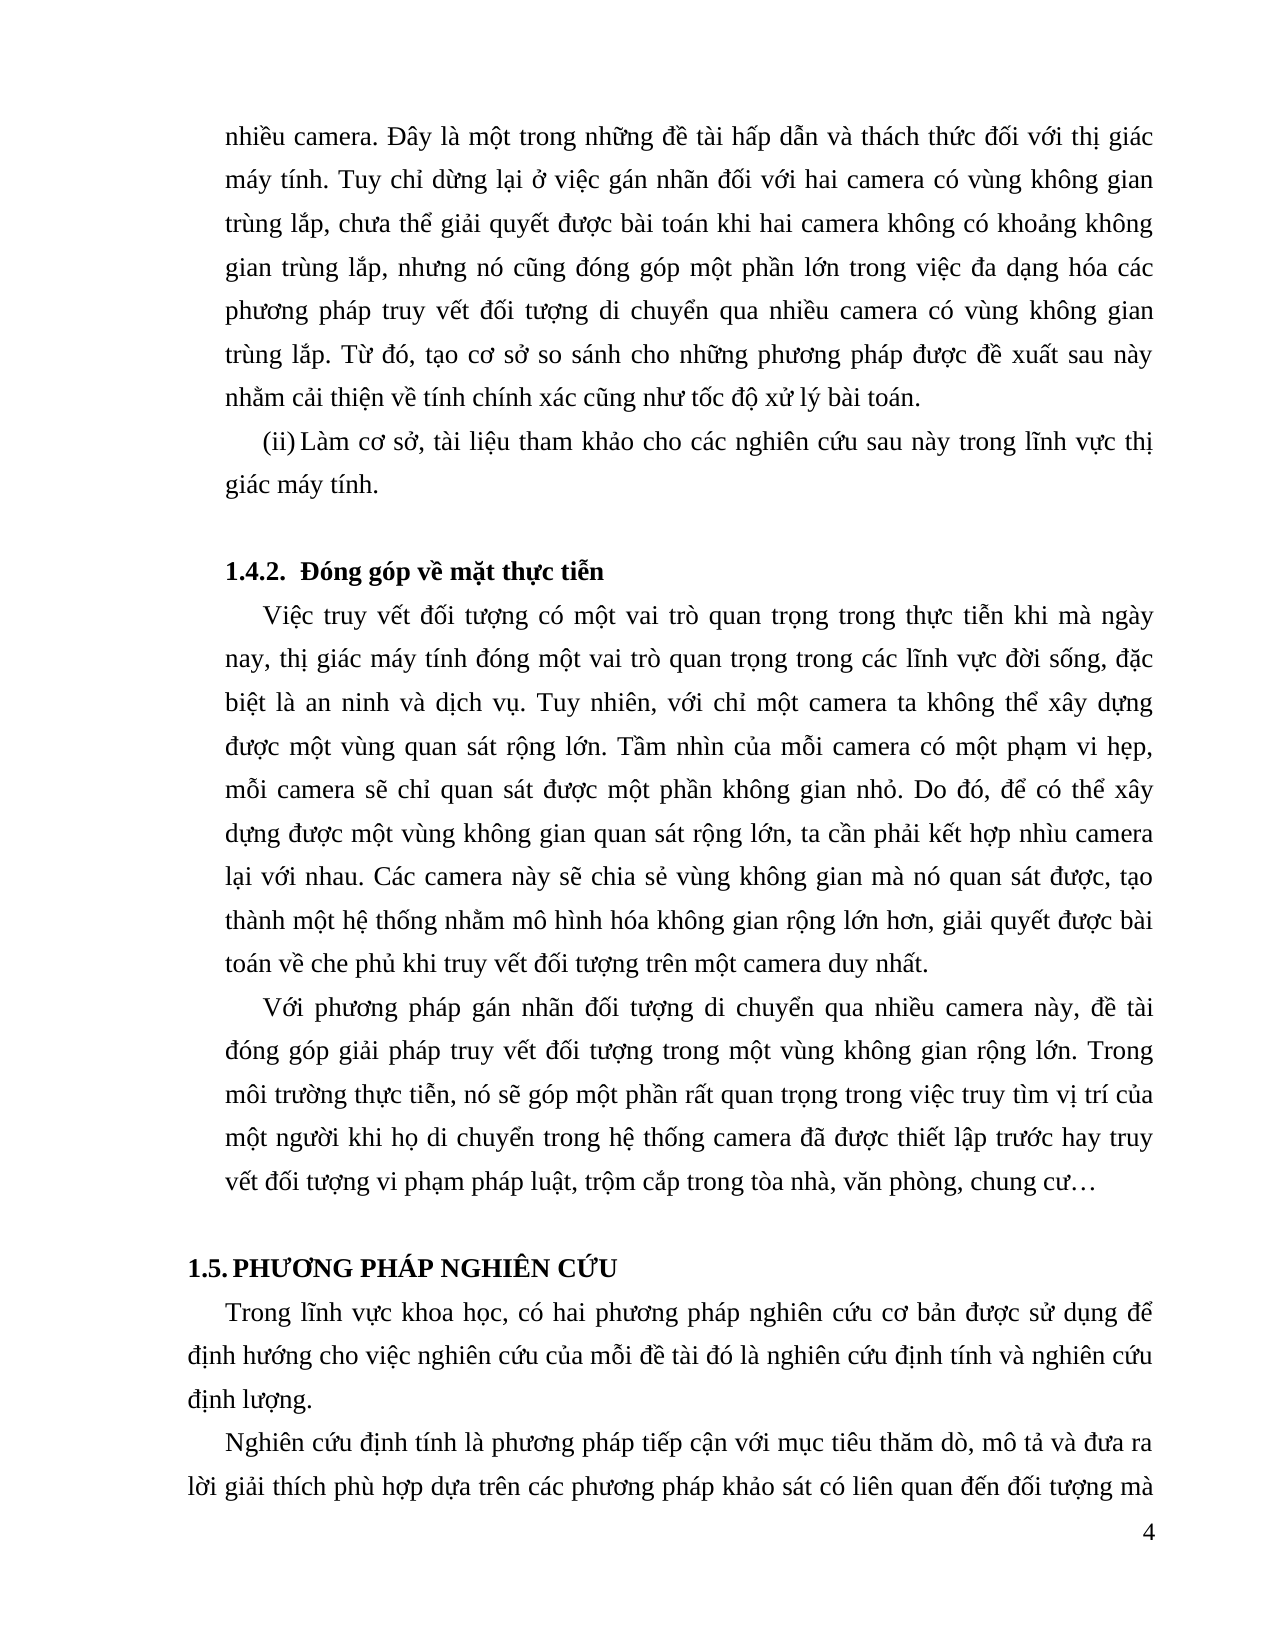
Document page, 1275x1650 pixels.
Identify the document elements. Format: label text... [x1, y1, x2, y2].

list PHƯƠNG PHÁP NGHIÊN CỨU [187, 1252, 1155, 1283]
list Trong lĩnh vực khoa học, có hai phương pháp nghiên cứu cơ bản được sử dụng để định hướng cho việc nghiên cứu của mỗi đề tài đó là nghiên cứu định tính và nghiên cứu định lượng. [187, 1296, 1155, 1414]
list Làm cơ sở, tài liệu tham khảo cho các nghiên cứu sau này trong lĩnh vực thị giác máy tính. [225, 425, 1155, 499]
list Với phương pháp gán nhãn đối tượng di chuyển qua nhiều camera này, đề tài đóng góp giải pháp truy vết đối tượng trong một vùng không gian rộng lớn. Trong môi trường thực tiễn, nó sẽ góp một phần rất quan trọng trong việc truy tìm vị trí của một người khi họ di chuyển trong hệ thống camera đã được thiết lập trước hay truy vết đối tượng vi phạm pháp luật, trộm cắp trong tòa nhà, văn phòng, chung cư… [225, 991, 1155, 1196]
list Việc truy vết đối tượng có một vai trò quan trọng trong thực tiễn khi mà ngày nay, thị giác máy tính đóng một vai trò quan trọng trong các lĩnh vực đời sống, đặc biệt là an ninh và dịch vụ. Tuy nhiên, với chỉ một camera ta không thể xây dựng được một vùng quan sát rộng lớn. Tầm nhìn của mỗi camera có một phạm vi hẹp, mỗi camera sẽ chỉ quan sát được một phần không gian nhỏ. Do đó, để có thể xây dựng được một vùng không gian quan sát rộng lớn, ta cần phải kết hợp nhìu camera lại với nhau. Các camera này sẽ chia sẻ vùng không gian mà nó quan sát được, tạo thành một hệ thống nhằm mô hình hóa không gian rộng lớn hơn, giải quyết được bài toán về che phủ khi truy vết đối tượng trên một camera duy nhất. [225, 599, 1155, 978]
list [187, 1426, 1155, 1501]
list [225, 120, 1155, 412]
list Đóng góp về mặt thực tiễn [225, 555, 1155, 587]
